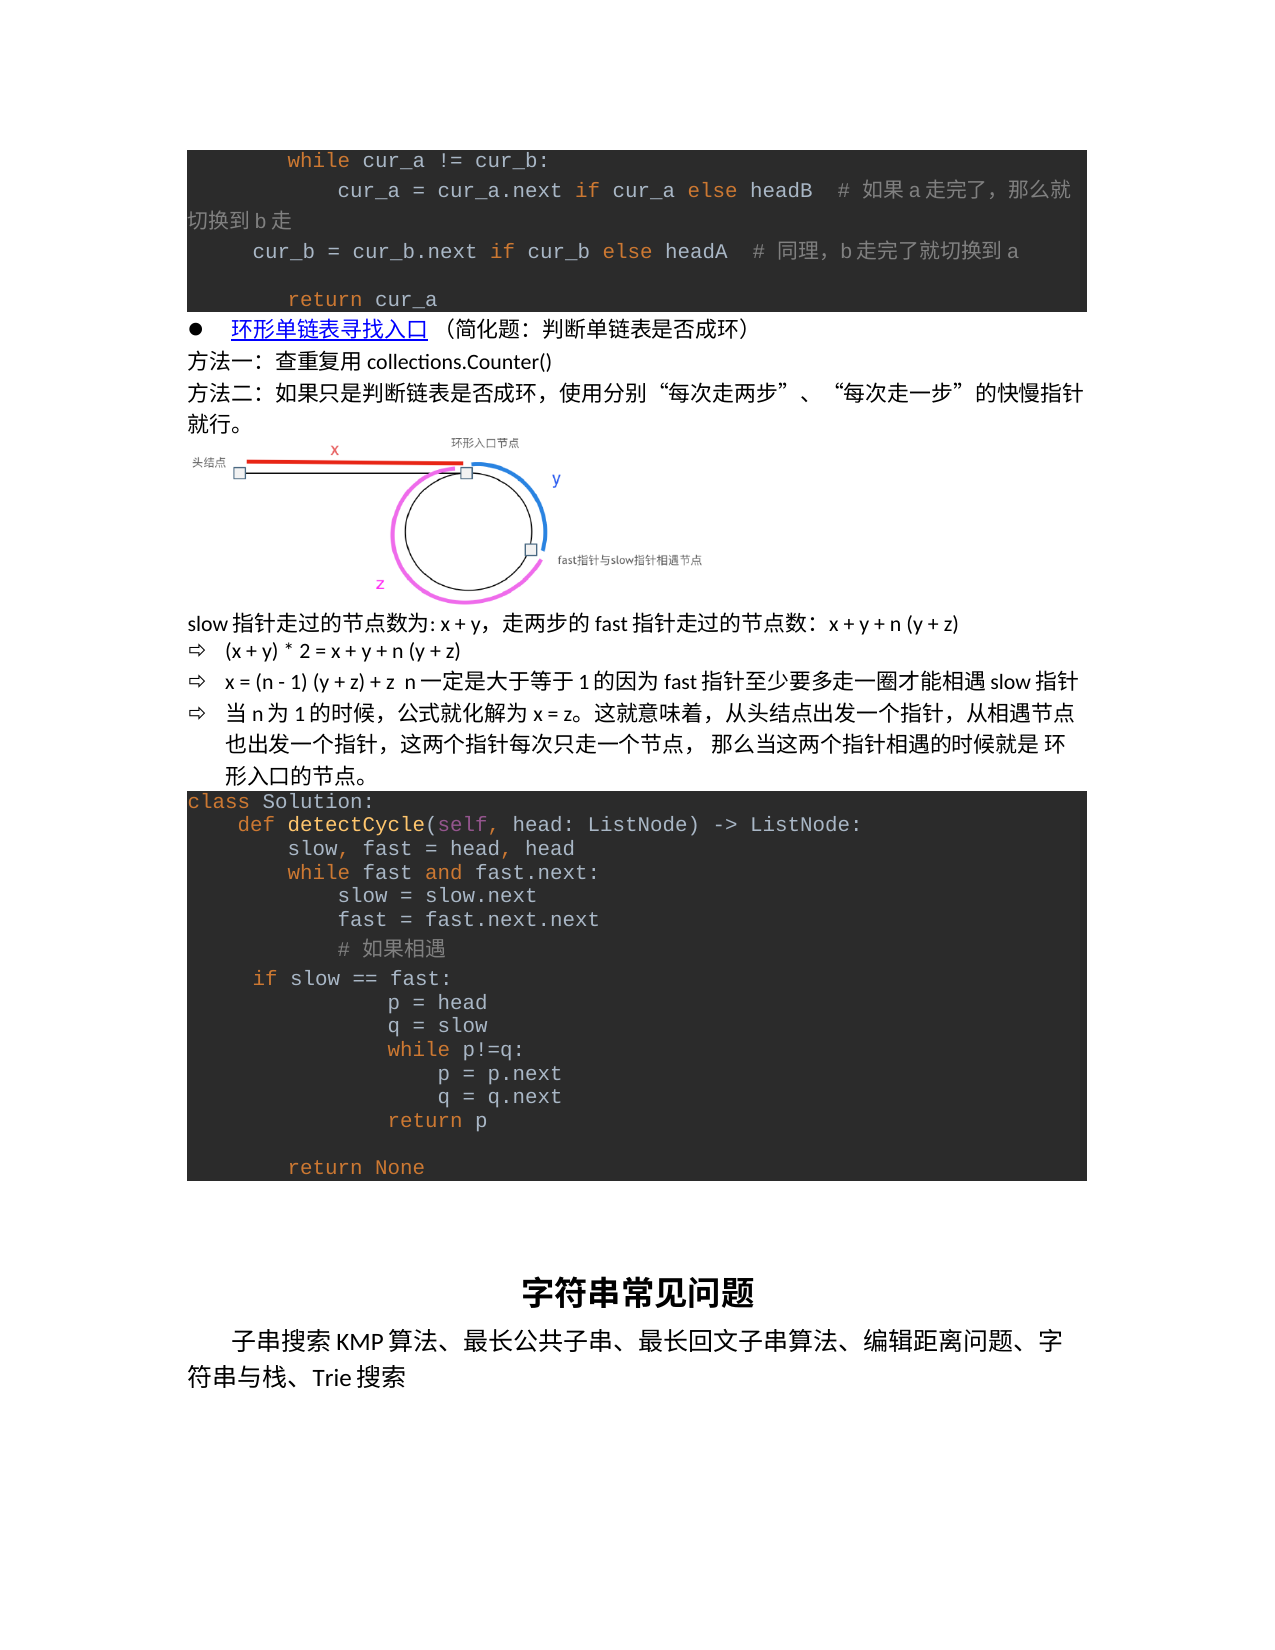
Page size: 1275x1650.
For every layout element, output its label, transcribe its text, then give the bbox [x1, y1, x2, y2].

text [187, 150, 1087, 312]
list x = (n - 1) (y + z) + z n一定是大于等于1的因为 fast指针至少要多走一圈才能相遇slow指针 [187, 664, 1087, 696]
list 环形单链表寻找入口 （简化题：判断单链表是否成环） [187, 312, 1087, 344]
picture [187, 438, 710, 606]
title 字符串常见问题 [187, 1267, 1087, 1315]
text slow指针走过的节点数为: x + y，走两步的 fast指针走过的节点数：x + y + n (y + z) [187, 606, 1087, 637]
text 方法一：查重复用collections.Counter() [187, 344, 1087, 376]
text class Solution: def detectCycle(self, head: ListNode) -> ListNode: slow, fast = head, head while fast and fast.next: slow = slow.next fast = fast.next.next # 如果相遇 if slow == fast: p = head q = slow while p!=q: p = p.next q = q.next return p return None [187, 791, 1087, 1181]
list (x + y) * 2 = x + y + n (y + z) [187, 637, 1087, 664]
text 子串搜索KMP算法、最长公共子串、最长回文子串算法、编辑距离问题、字符串与栈、Trie搜索 [187, 1321, 1087, 1394]
list 当 n为1的时候，公式就化解为 x = z。这就意味着，从头结点出发一个指针，从相遇节点 也出发一个指针，这两个指针每次只走一个节点， 那么当这两个指针相遇的时候就是 环形入口的节点。 [187, 696, 1087, 791]
text 方法二：如果只是判断链表是否成环，使用分别“每次走两步”、“每次走一步”的快慢指针就行。 [187, 376, 1087, 439]
